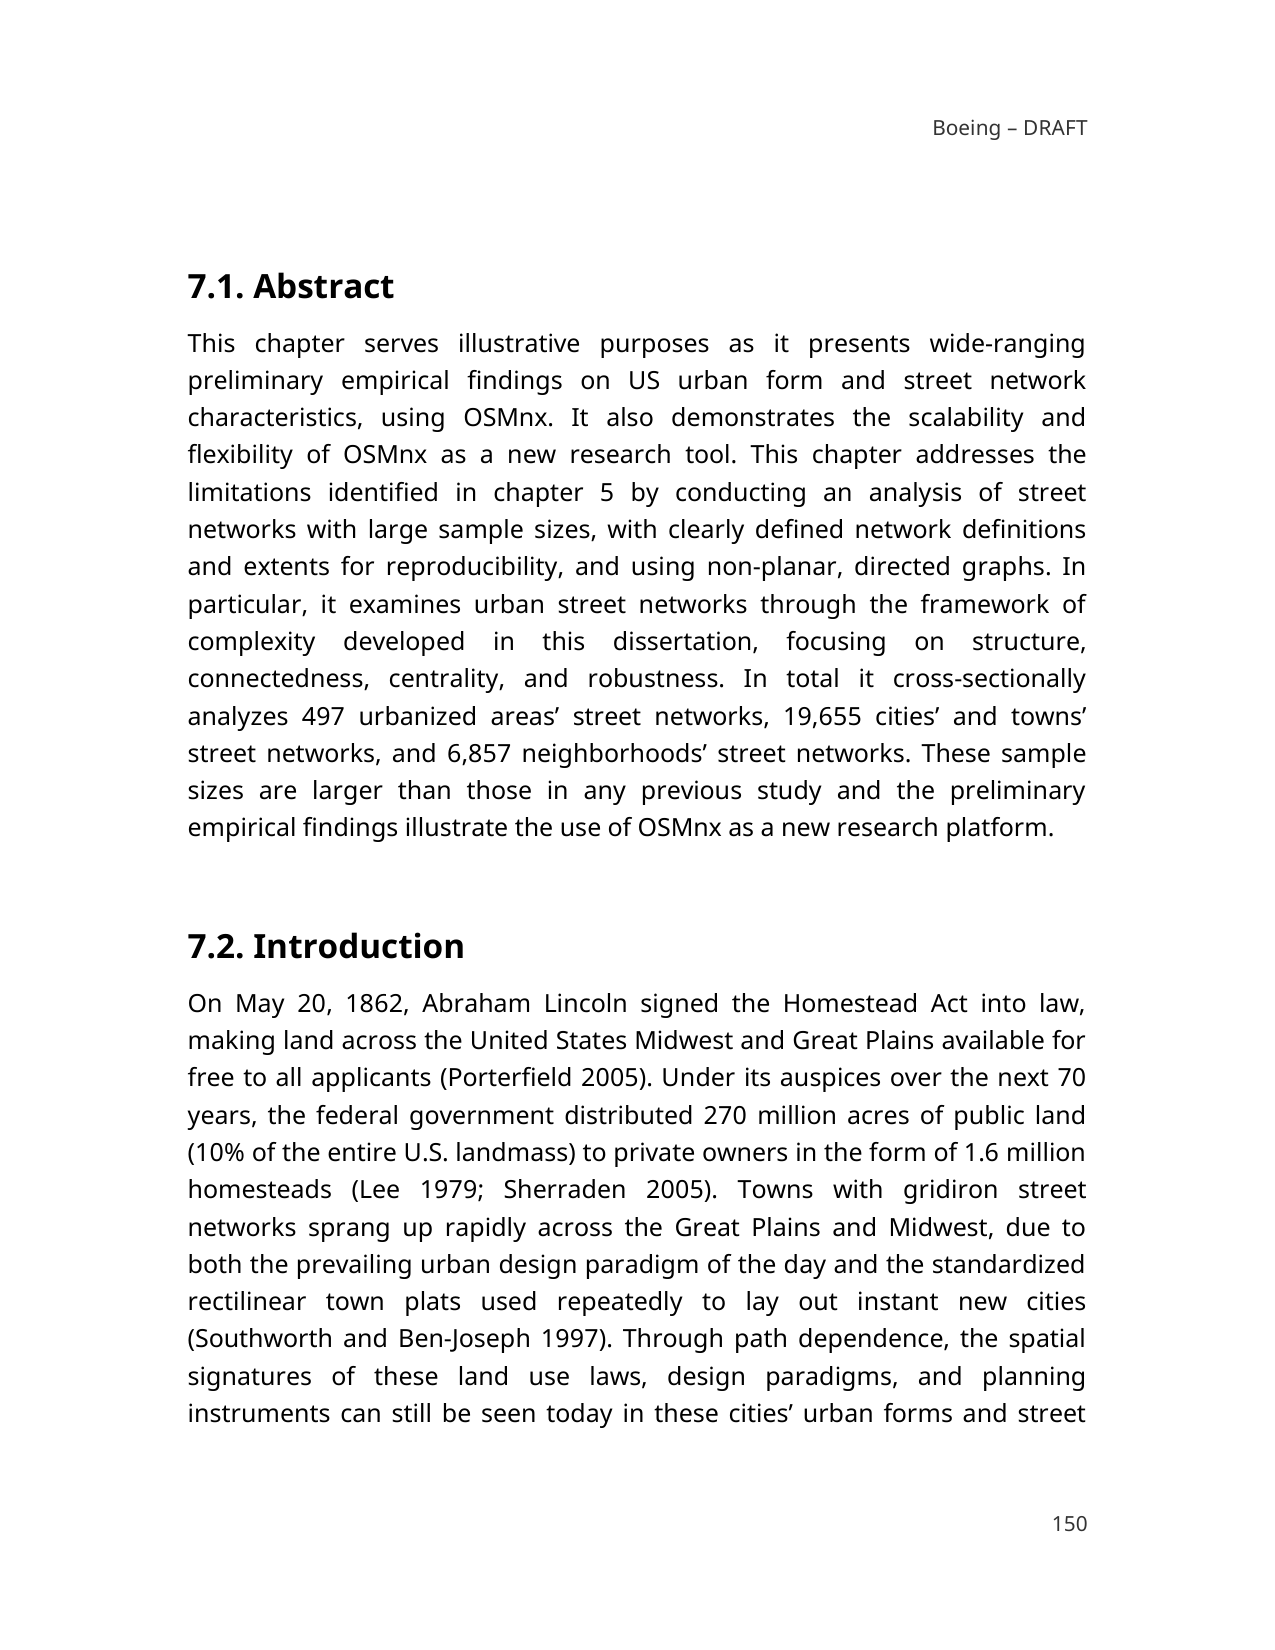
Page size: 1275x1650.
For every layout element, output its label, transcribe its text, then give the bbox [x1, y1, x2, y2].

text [187, 986, 1087, 1430]
subtitle Introduction [187, 923, 1087, 969]
text This chapter serves illustrative purposes as it presents wide-ranging preliminary empirical findings on US urban form and street network characteristics, using OSMnx. It also demonstrates the scalability and flexibility of OSMnx as a new research tool. This chapter addresses the limitations identified in chapter 5 by conducting an analysis of street networks with large sample sizes, with clearly defined network definitions and extents for reproducibility, and using non-planar, directed graphs. In particular, it examines urban street networks through the framework of complexity developed in this dissertation, focusing on structure, connectedness, centrality, and robustness. In total it cross-sectionally analyzes 497 urbanized areas’ street networks, 19,655 cities’ and towns’ street networks, and 6,857 neighborhoods’ street networks. These sample sizes are larger than those in any previous study and the preliminary empirical findings illustrate the use of OSMnx as a new research platform. [187, 326, 1087, 844]
subtitle Abstract [187, 262, 1087, 308]
